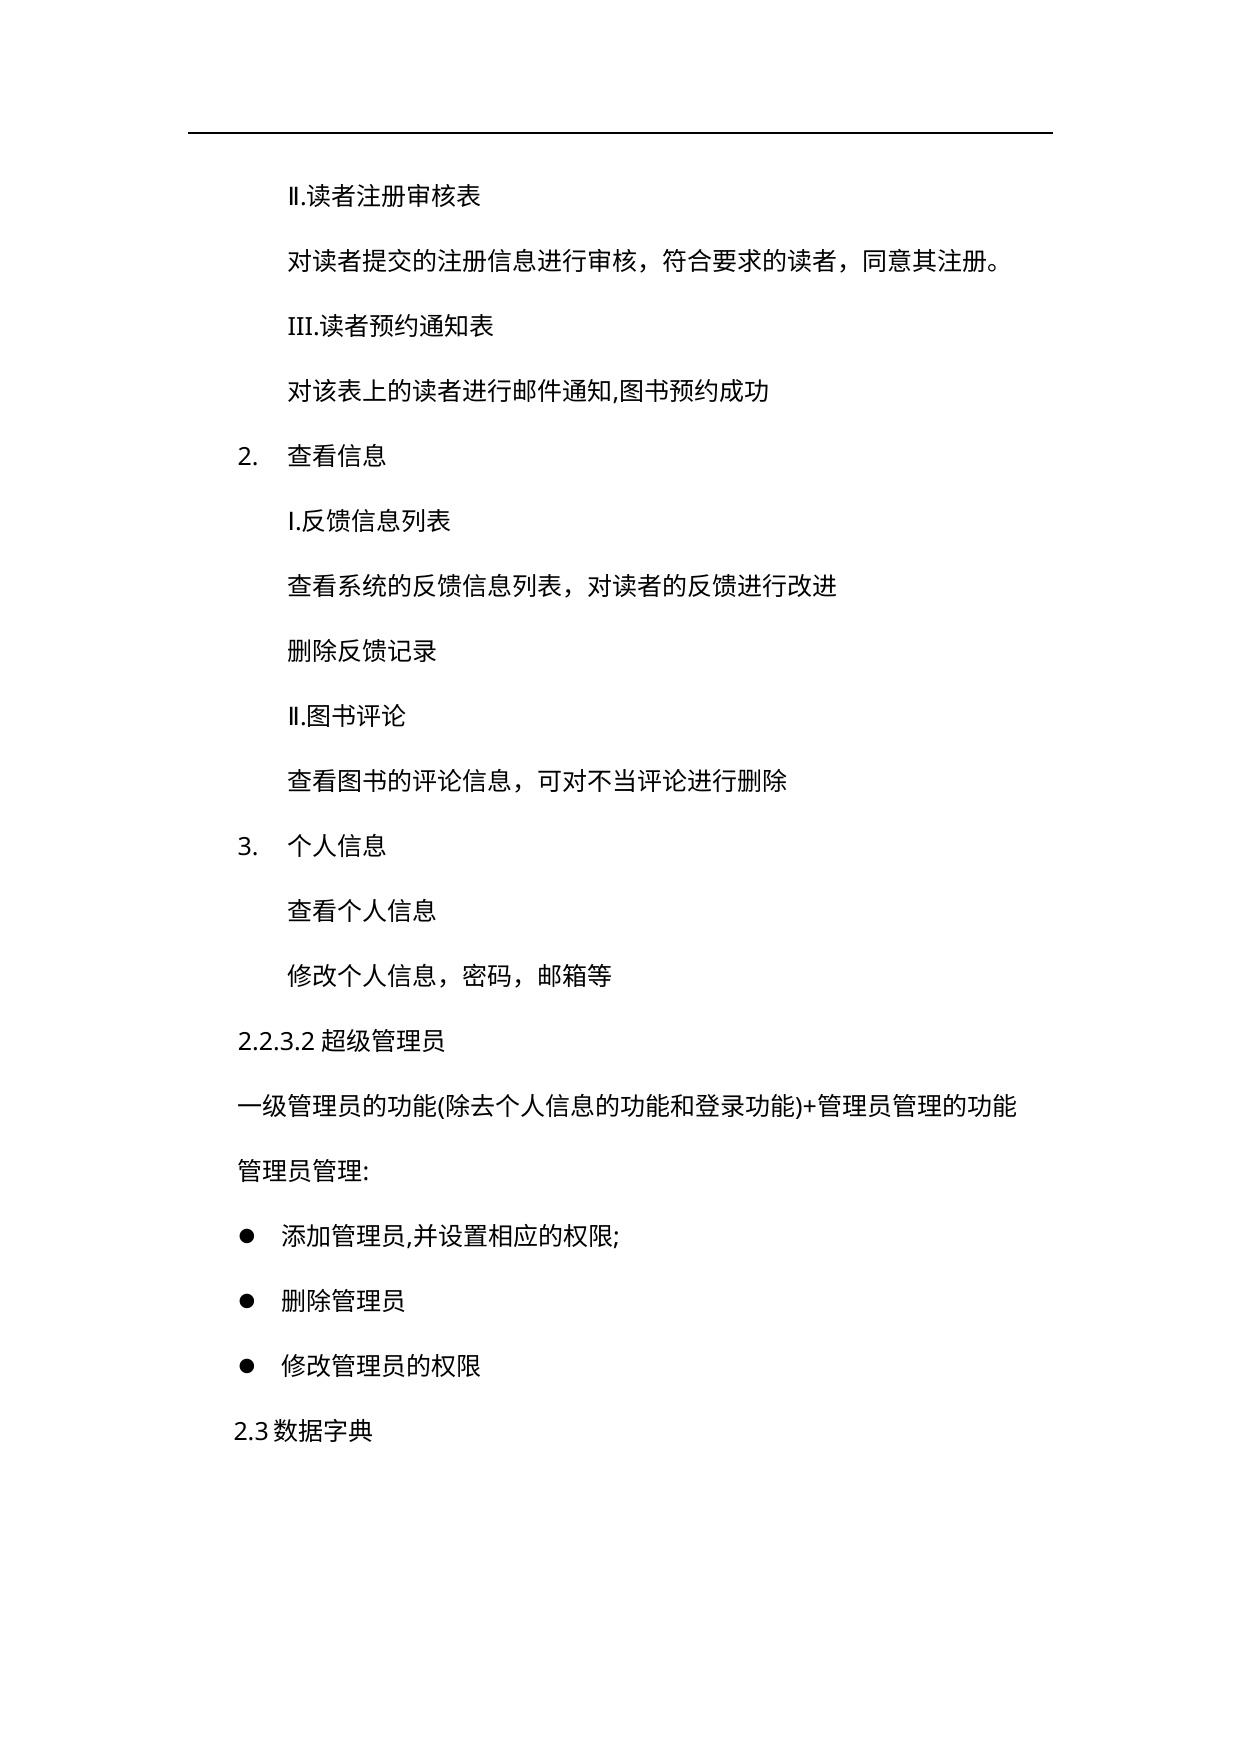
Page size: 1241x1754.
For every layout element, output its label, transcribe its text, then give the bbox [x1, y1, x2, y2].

list 查看信息 [237, 422, 1053, 487]
list 删除管理员 [237, 1267, 1053, 1332]
text 管理员管理: [187, 1137, 1053, 1202]
list 个人信息 [237, 812, 1053, 877]
text 对读者提交的注册信息进行审核，符合要求的读者，同意其注册。 [237, 227, 1053, 292]
text 2.2.3.2 超级管理员 [238, 1007, 1053, 1072]
text 2.3数据字典 [212, 1397, 1053, 1462]
text III.读者预约通知表 [237, 292, 1053, 357]
list 添加管理员,并设置相应的权限; [237, 1202, 1053, 1267]
text 修改个人信息，密码，邮箱等 [237, 942, 1053, 1007]
text 一级管理员的功能(除去个人信息的功能和登录功能)+管理员管理的功能 [187, 1072, 1053, 1137]
text 对该表上的读者进行邮件通知,图书预约成功 [237, 357, 1053, 422]
text 查看个人信息 [237, 877, 1053, 942]
text Ⅱ.图书评论 [237, 682, 1053, 747]
text Ⅱ.读者注册审核表 [237, 162, 1053, 227]
text 查看图书的评论信息，可对不当评论进行删除 [237, 747, 1053, 812]
list 修改管理员的权限 [237, 1332, 1053, 1397]
text Ⅰ.反馈信息列表 [237, 487, 1053, 552]
text 查看系统的反馈信息列表，对读者的反馈进行改进 [237, 552, 1053, 617]
text 删除反馈记录 [237, 617, 1053, 682]
